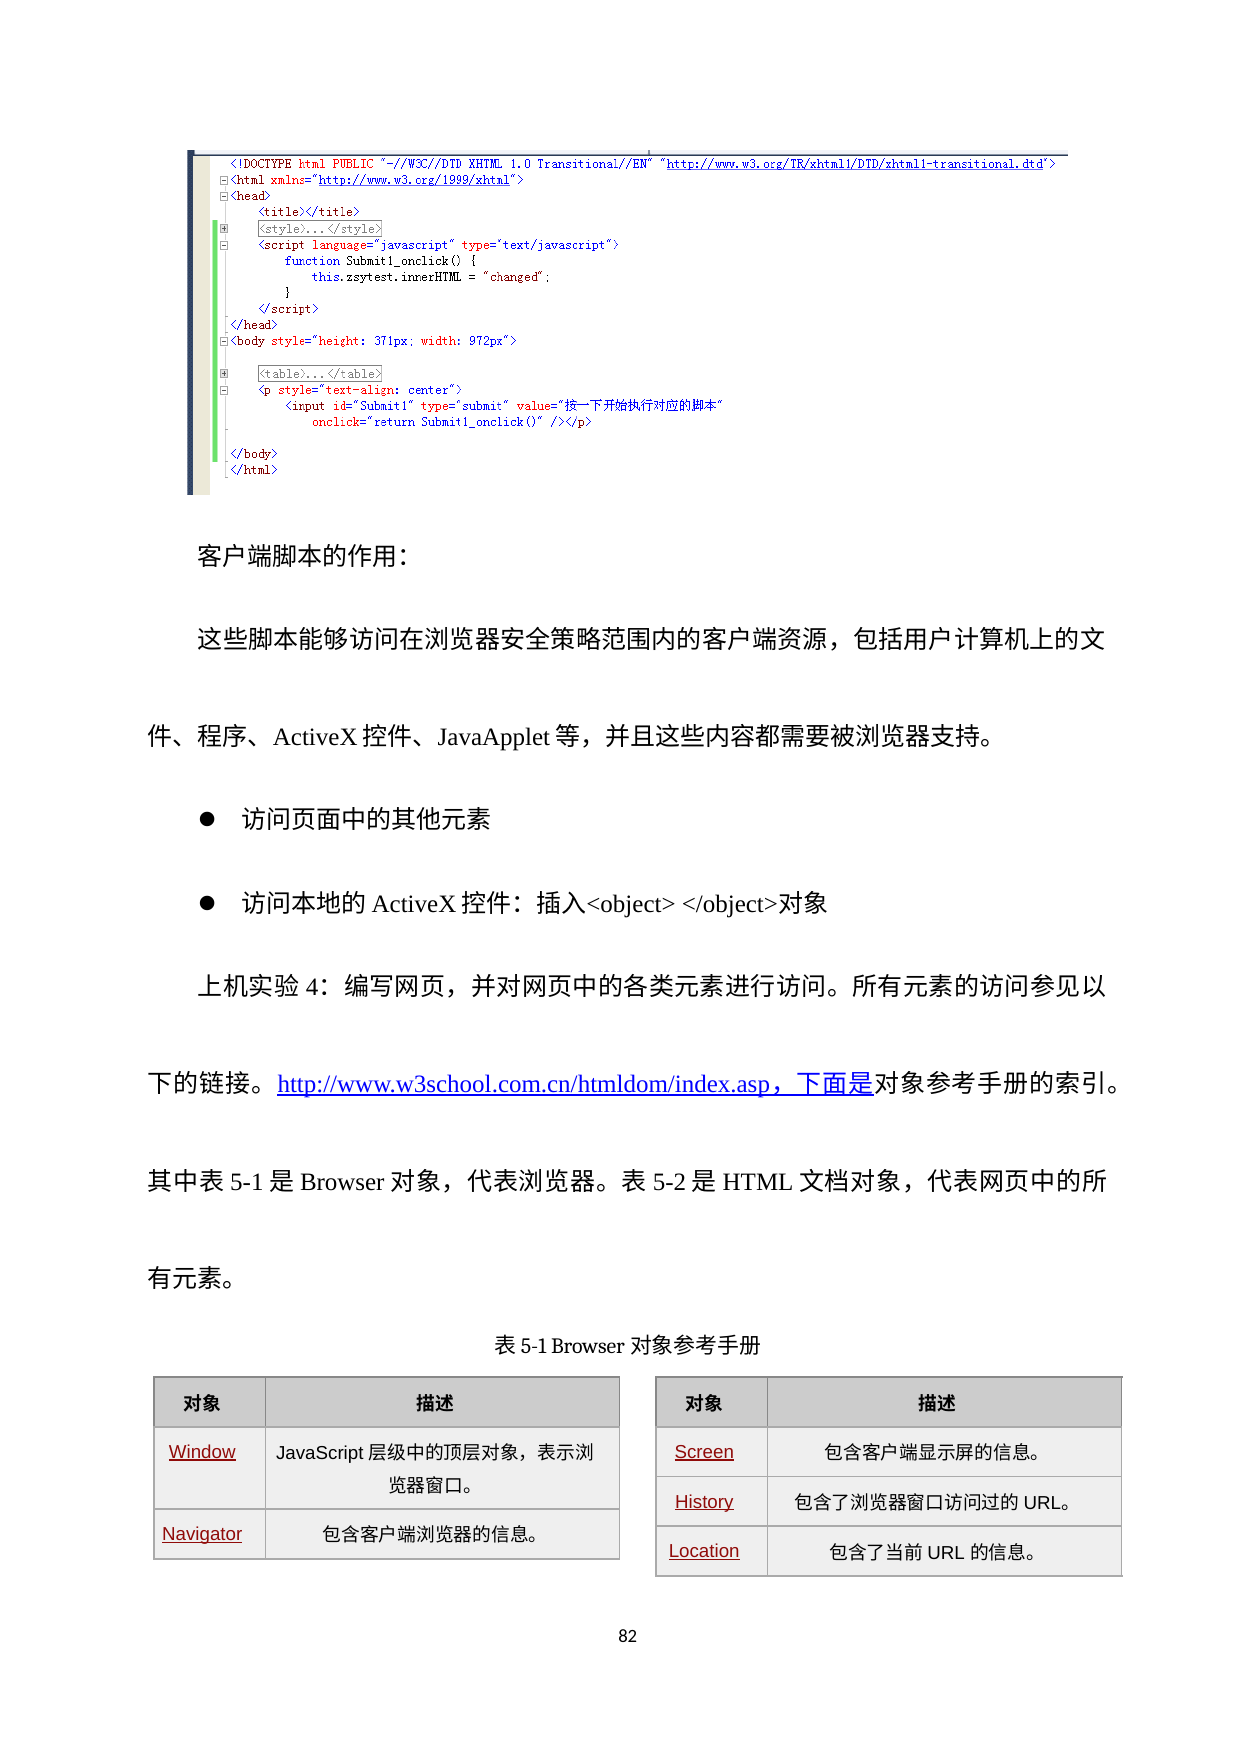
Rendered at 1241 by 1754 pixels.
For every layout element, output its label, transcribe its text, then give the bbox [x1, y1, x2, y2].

table_cell 包含客户端显示屏的信息。 [768, 1428, 1121, 1476]
table_header 对象 [657, 1378, 767, 1426]
table_cell History [657, 1477, 767, 1525]
table_header 对象 [155, 1378, 265, 1426]
text 客户端脚本的作用： [148, 522, 1107, 587]
table_cell 包含客户端浏览器的信息。 [266, 1510, 619, 1558]
list 访问本地的ActiveX控件：插入<object> </object>对象 [198, 869, 1107, 934]
list 访问页面中的其他元素 [198, 786, 1107, 851]
table_header 描述 [768, 1378, 1121, 1426]
text 这些脚本能够访问在浏览器安全策略范围内的客户端资源，包括用户计算机上的文件、程序、ActiveX控件、JavaApplet等，并且这些内容都需要被浏览器支持。 [148, 605, 1107, 767]
table_cell 包含了当前 URL 的信息。 [768, 1527, 1121, 1575]
table_cell Navigator [155, 1510, 265, 1558]
text 上机实验 4：编写网页，并对网页中的各类元素进行访问。所有元素的访问参见以下的链接。http://www.w3school.com.cn/htmldom/index.asp，下面是对象参考手册的索引。其中表5-1是Browser对象，代表浏览器。表5-2是HTML文档对象，代表网页中的所有元素。 [148, 952, 1107, 1309]
table_cell Location [657, 1527, 767, 1575]
table_cell Screen [657, 1428, 767, 1476]
table_cell 包含了浏览器窗口访问过的 URL。 [768, 1477, 1121, 1525]
table_header 描述 [266, 1378, 619, 1426]
table_cell JavaScript 层级中的顶层对象，表示浏览器窗口。 [266, 1428, 619, 1508]
picture [187, 150, 1068, 495]
table_cell Window [155, 1428, 265, 1508]
text 表5-1 Browser 对象参考手册 [148, 1327, 1107, 1360]
